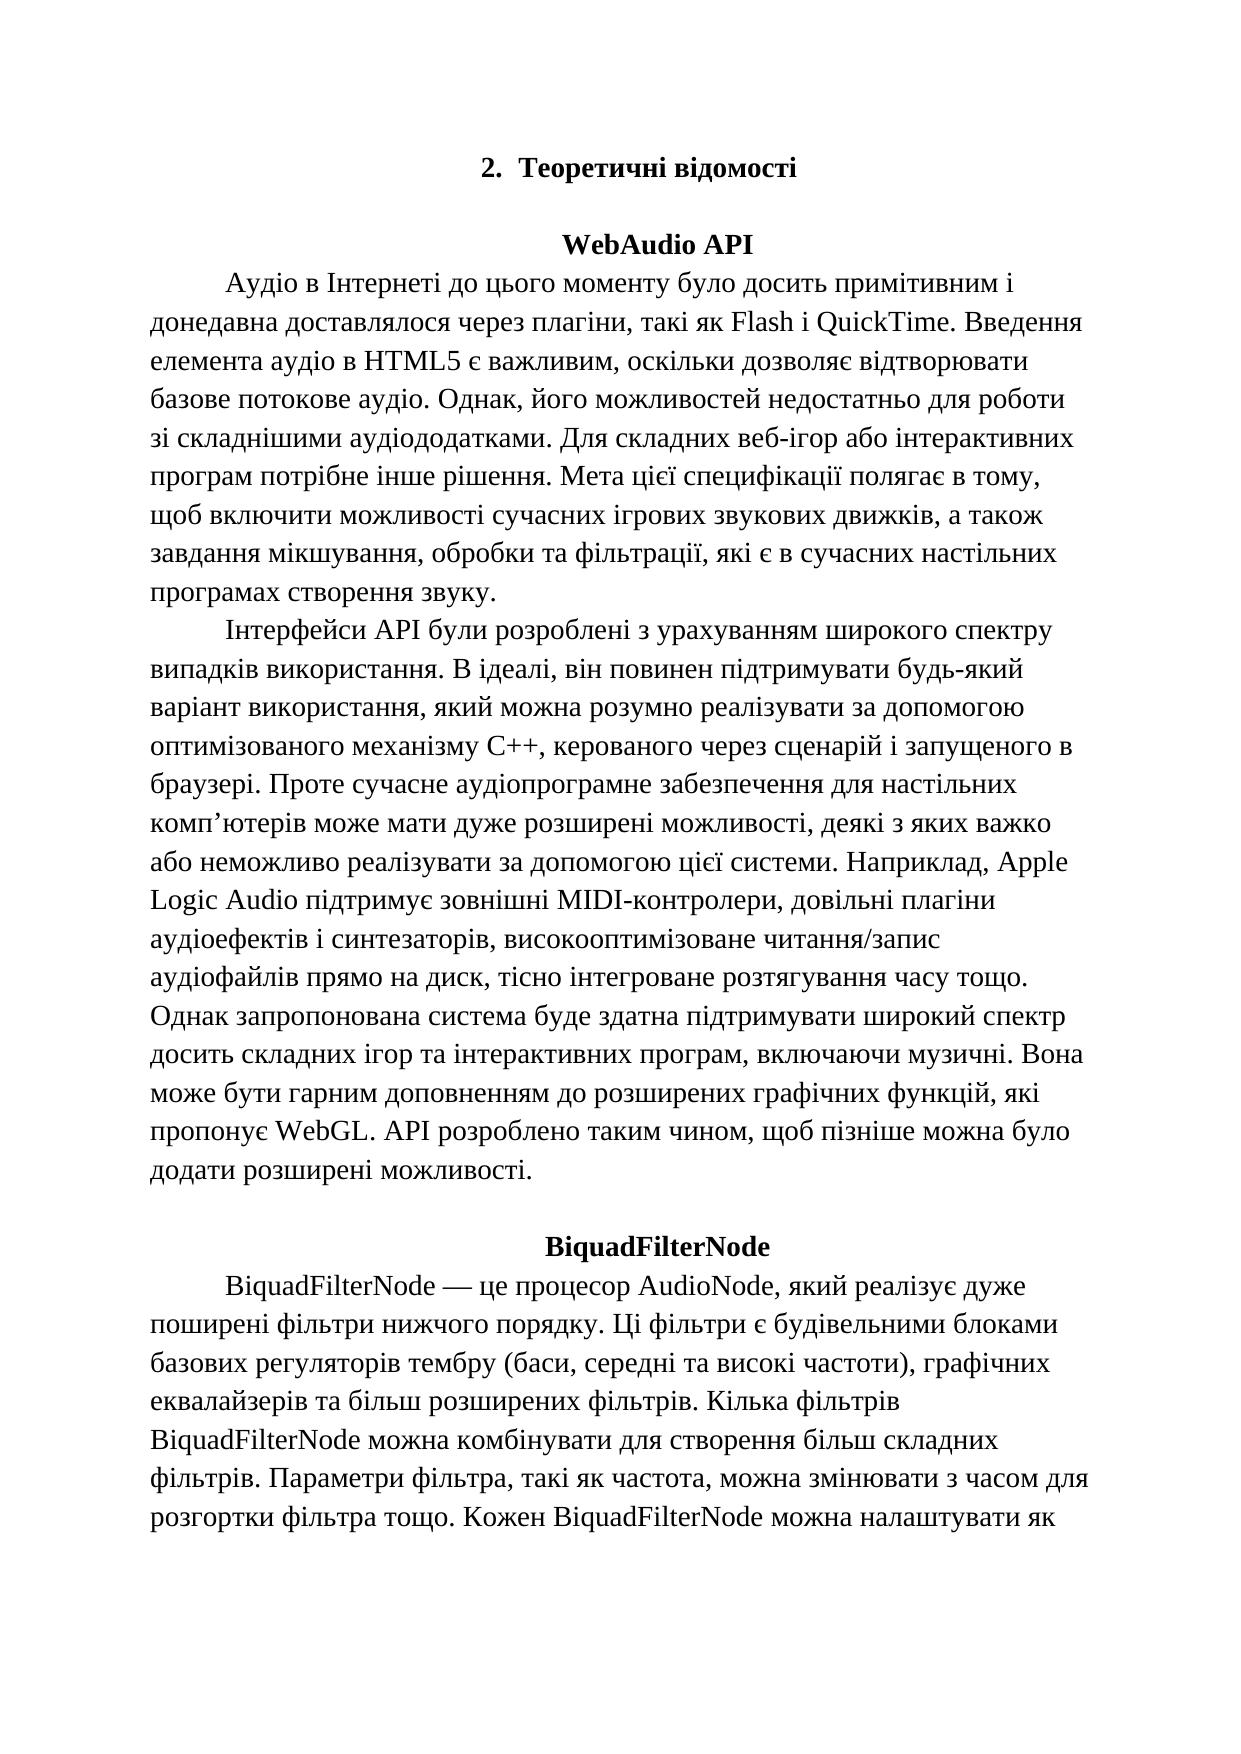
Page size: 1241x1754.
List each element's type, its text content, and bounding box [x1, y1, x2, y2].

text Аудіо в Інтернеті до цього моменту було досить примітивним і донедавна доставлялося через плагіни, такі як Flash і QuickTime. Введення елемента аудіо в HTML5 є важливим, оскільки дозволяє відтворювати базове потокове аудіо. Однак, його можливостей недостатньо для роботи зі складнішими аудіододатками. Для складних веб-ігор або інтерактивних програм потрібне інше рішення. Мета цієї специфікації полягає в тому, щоб включити можливості сучасних ігрових звукових движків, а також завдання мікшування, обробки та фільтрації, які є в сучасних настільних програмах створення звуку. [150, 266, 1090, 607]
text BiquadFilterNode [150, 1229, 1090, 1263]
text WebAudio API [150, 227, 1090, 261]
list Теоретичні відомості [187, 150, 1090, 183]
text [150, 1268, 1090, 1532]
text Інтерфейси API були розроблені з урахуванням широкого спектру випадків використання. В ідеалі, він повинен підтримувати будь-який варіант використання, який можна розумно реалізувати за допомогою оптимізованого механізму C++, керованого через сценарій і запущеного в браузері. Проте сучасне аудіопрограмне забезпечення для настільних комп’ютерів може мати дуже розширені можливості, деякі з яких важко або неможливо реалізувати за допомогою цієї системи. Наприклад, Apple Logic Audio підтримує зовнішні MIDI-контролери, довільні плагіни аудіоефектів і синтезаторів, високооптимізоване читання/запис аудіофайлів прямо на диск, тісно інтегроване розтягування часу тощо. Однак запропонована система буде здатна підтримувати широкий спектр досить складних ігор та інтерактивних програм, включаючи музичні. Вона може бути гарним доповненням до розширених графічних функцій, які пропонує WebGL. API розроблено таким чином, щоб пізніше можна було додати розширені можливості. [150, 612, 1090, 1186]
